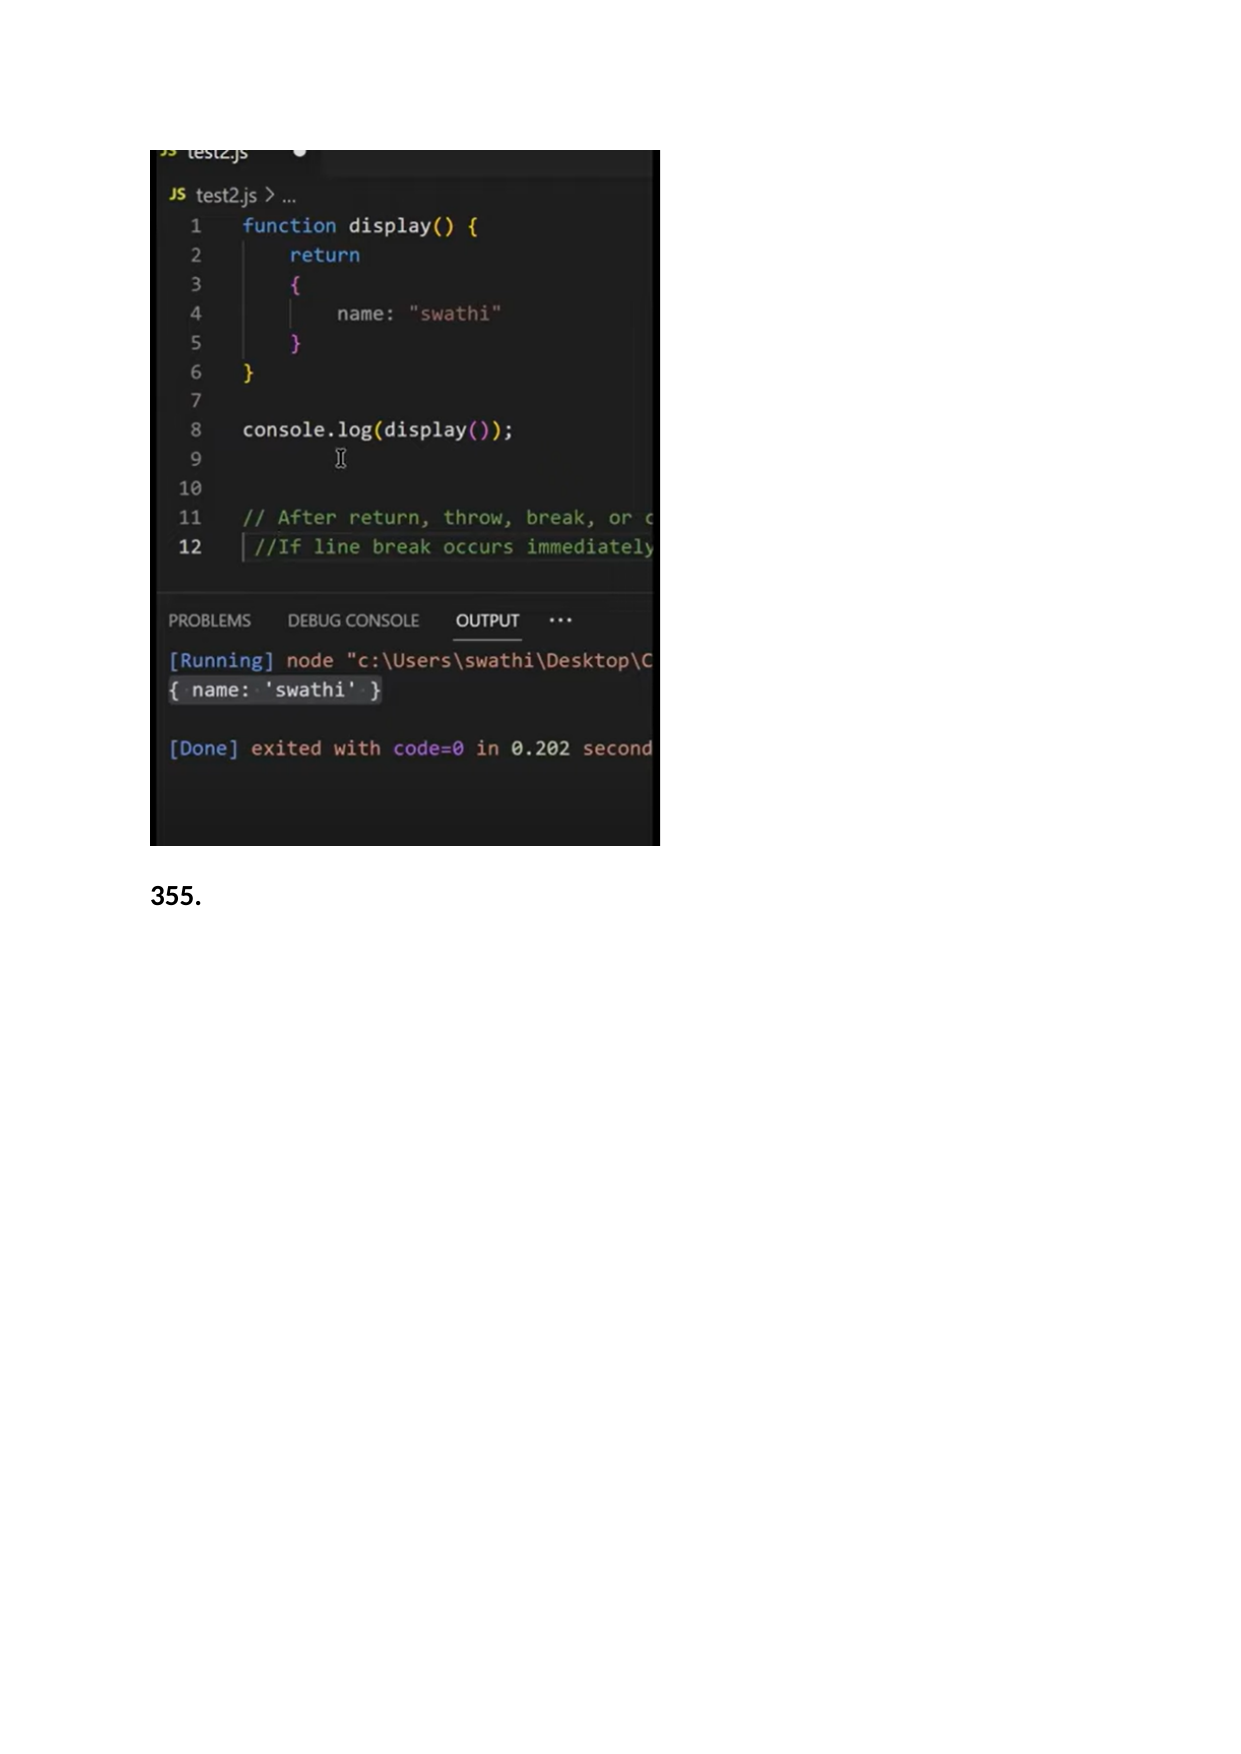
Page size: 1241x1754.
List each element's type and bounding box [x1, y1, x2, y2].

picture [150, 150, 661, 846]
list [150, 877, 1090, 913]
